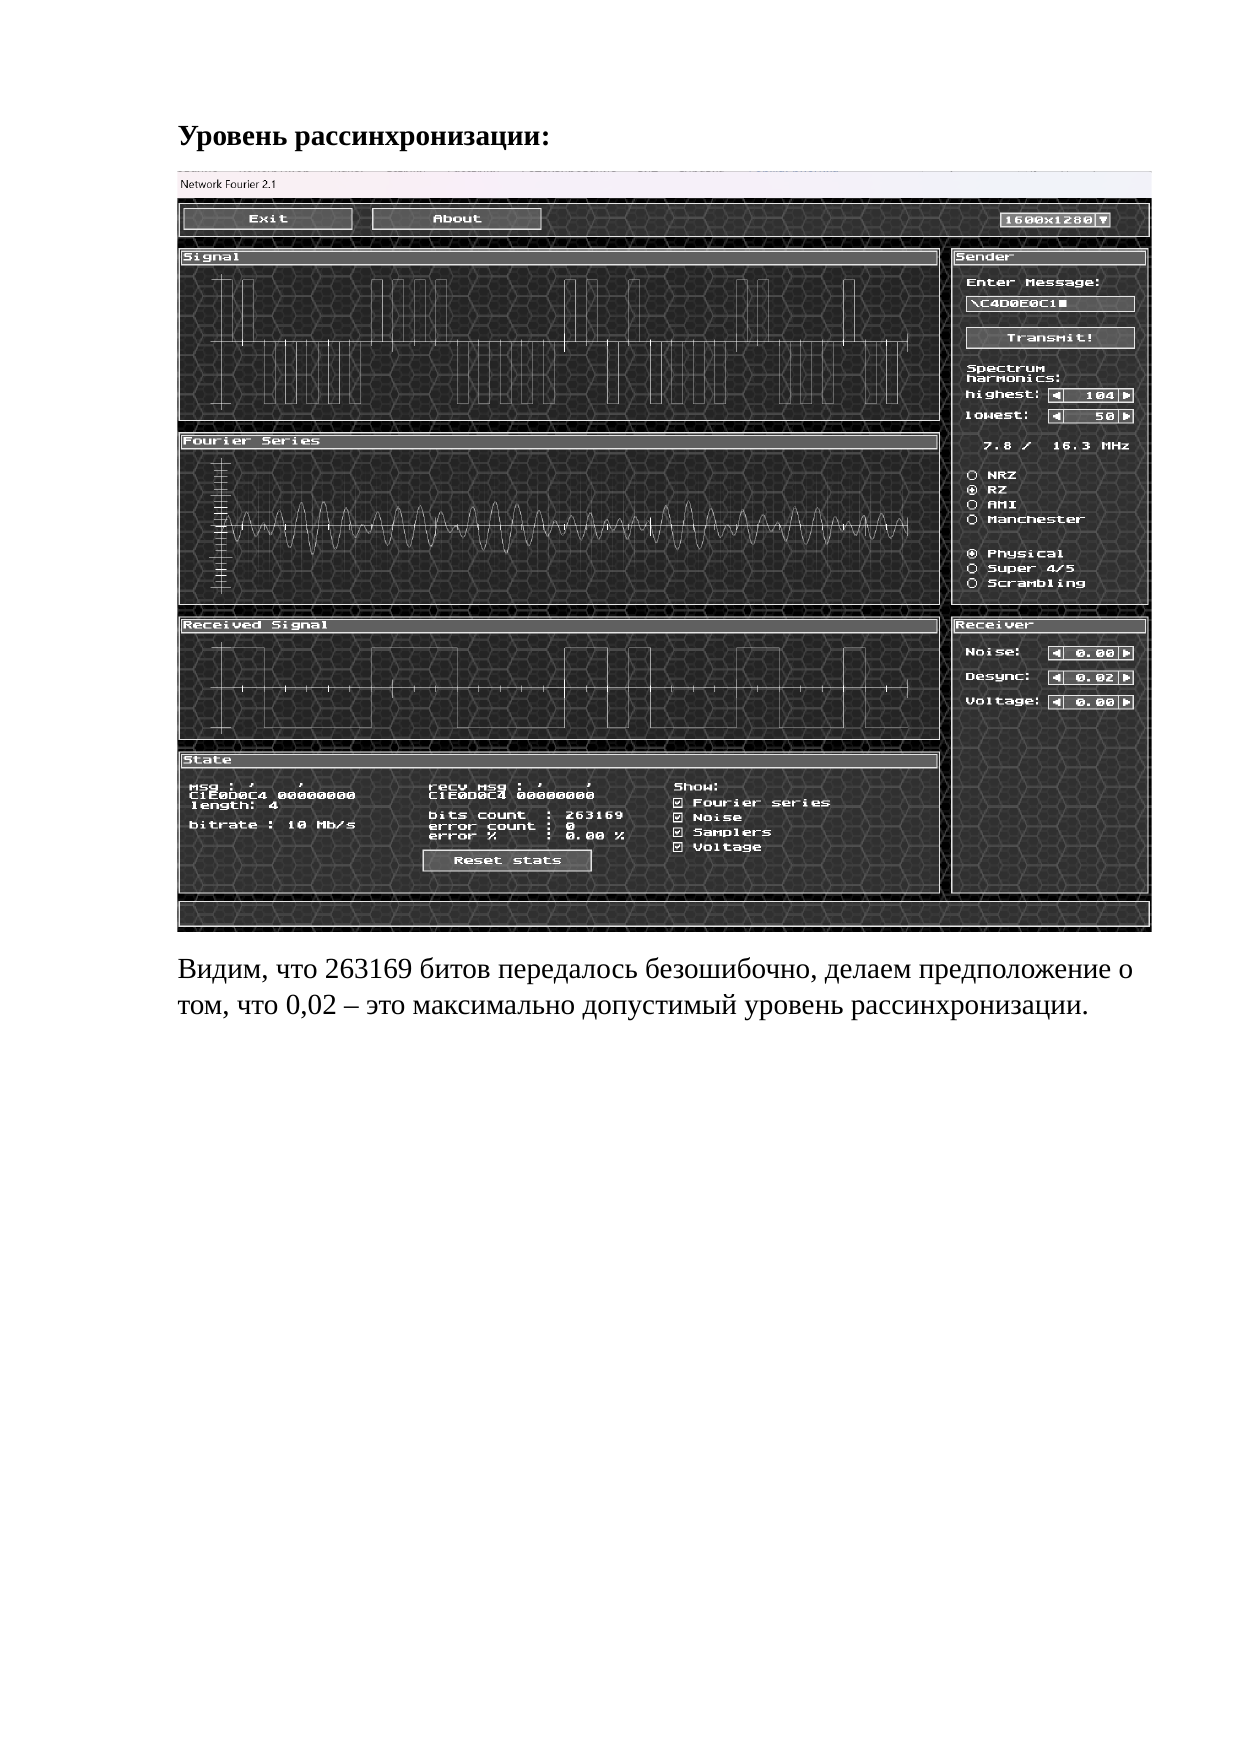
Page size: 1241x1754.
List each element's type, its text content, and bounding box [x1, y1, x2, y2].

picture [177, 171, 1152, 932]
text Уровень рассинхронизации: [177, 118, 1152, 152]
text Видим, что 263169 битов передалось безошибочно, делаем предположение о том, что 0,02 – это максимально допустимый уровень рассинхронизации. [177, 951, 1152, 1021]
